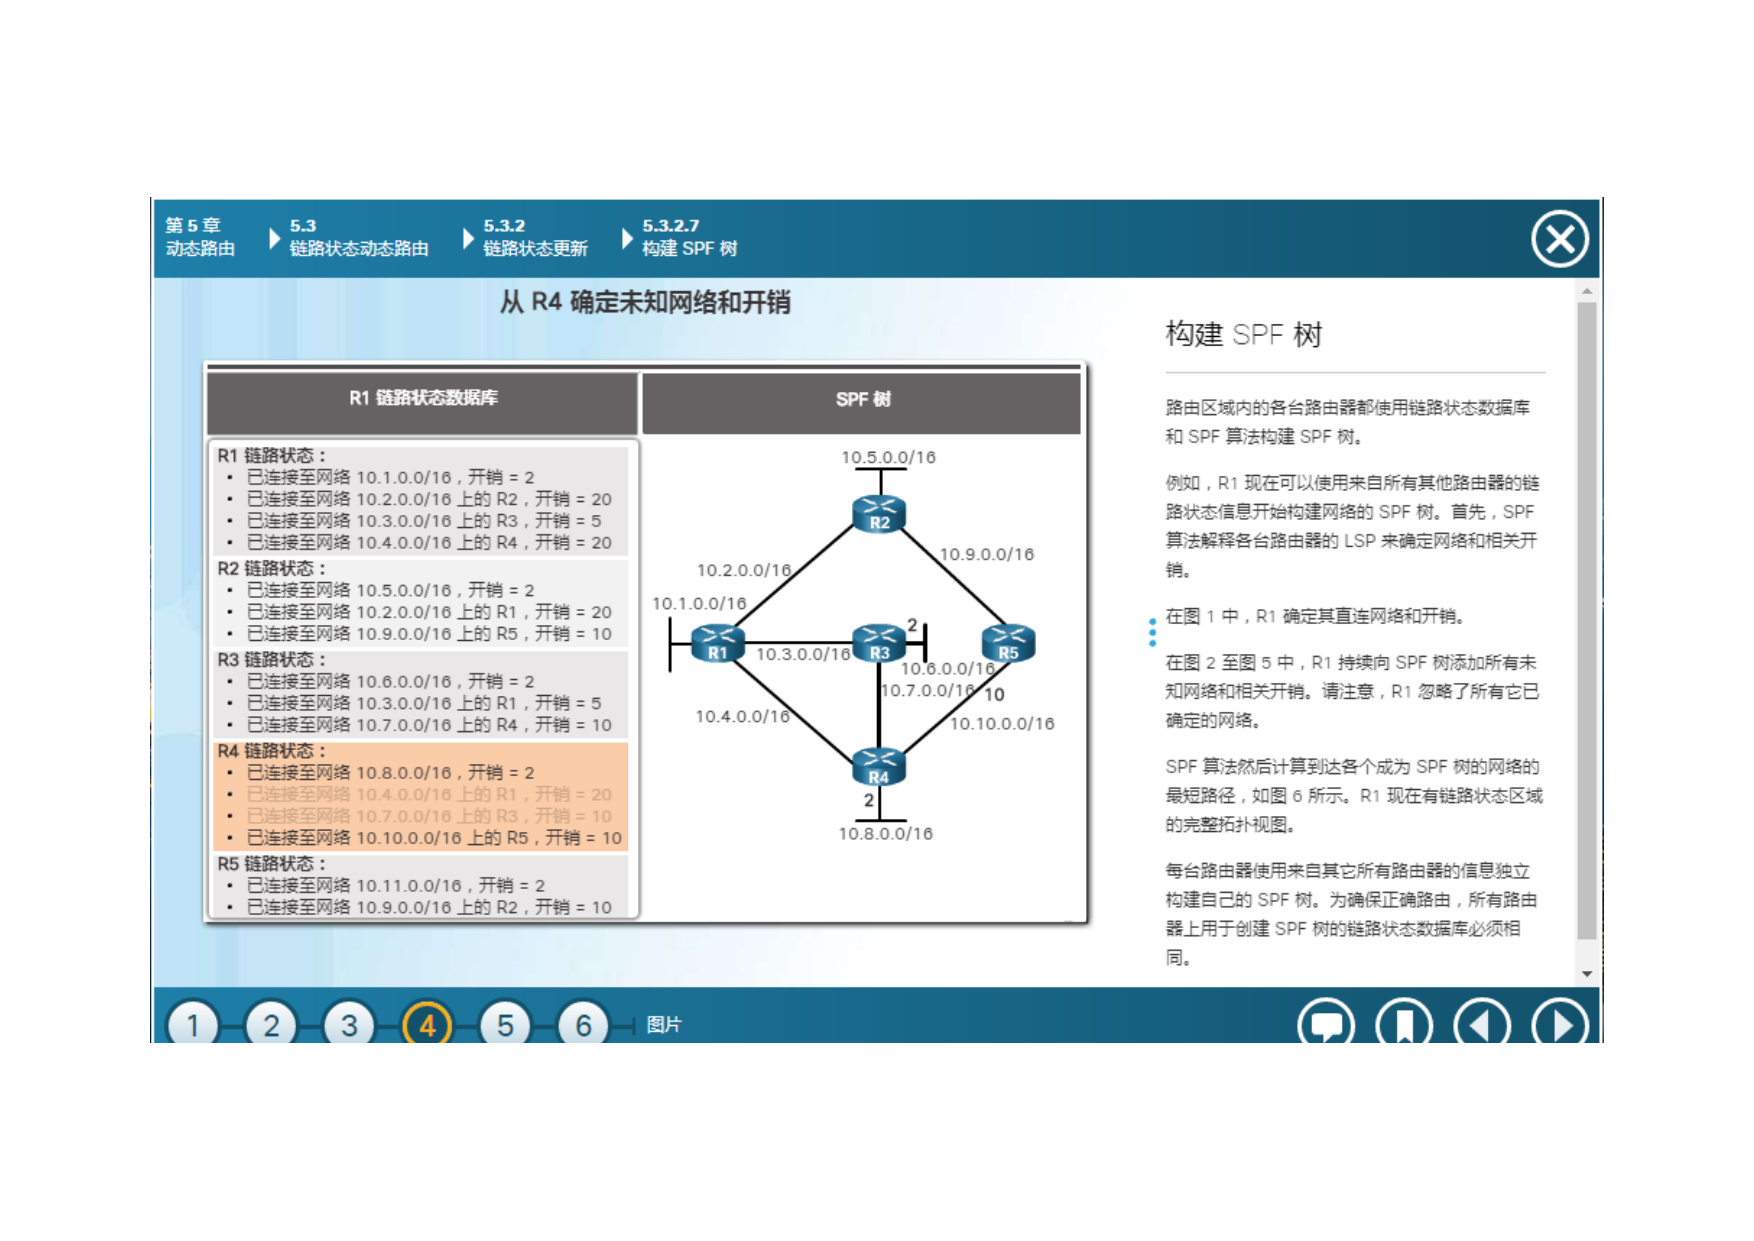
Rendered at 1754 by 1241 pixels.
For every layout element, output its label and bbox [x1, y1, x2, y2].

picture [150, 197, 1604, 1043]
